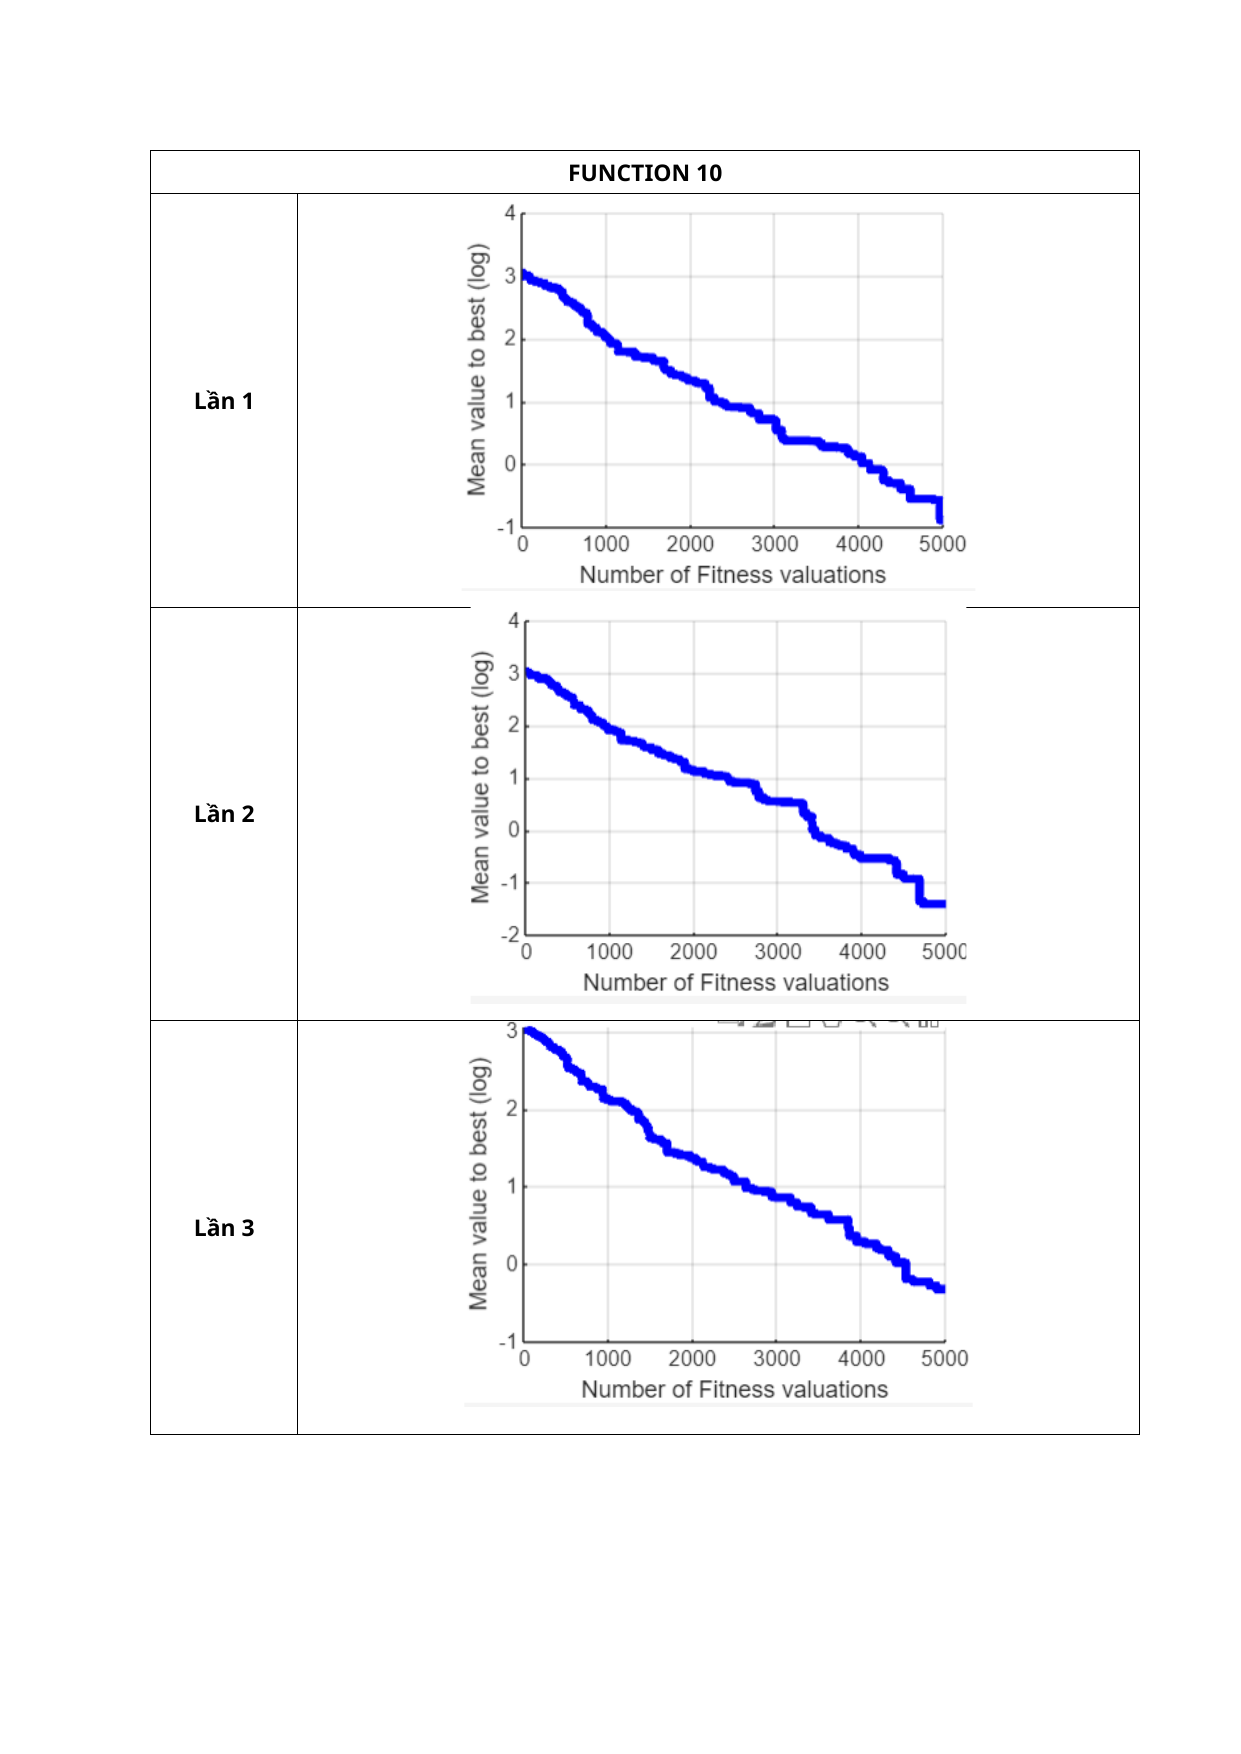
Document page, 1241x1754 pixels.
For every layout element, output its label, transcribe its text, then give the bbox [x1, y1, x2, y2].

table_cell Lần 3 [151, 1021, 297, 1434]
picture [461, 194, 976, 591]
picture [464, 1021, 973, 1407]
picture [470, 607, 967, 1004]
table_header FUNCTION 10 [151, 151, 1139, 193]
table_cell [298, 608, 1139, 1020]
table_cell [298, 194, 1139, 607]
table_cell Lần 1 [151, 194, 297, 607]
table_cell [298, 1021, 1139, 1434]
table_cell Lần 2 [151, 608, 297, 1020]
